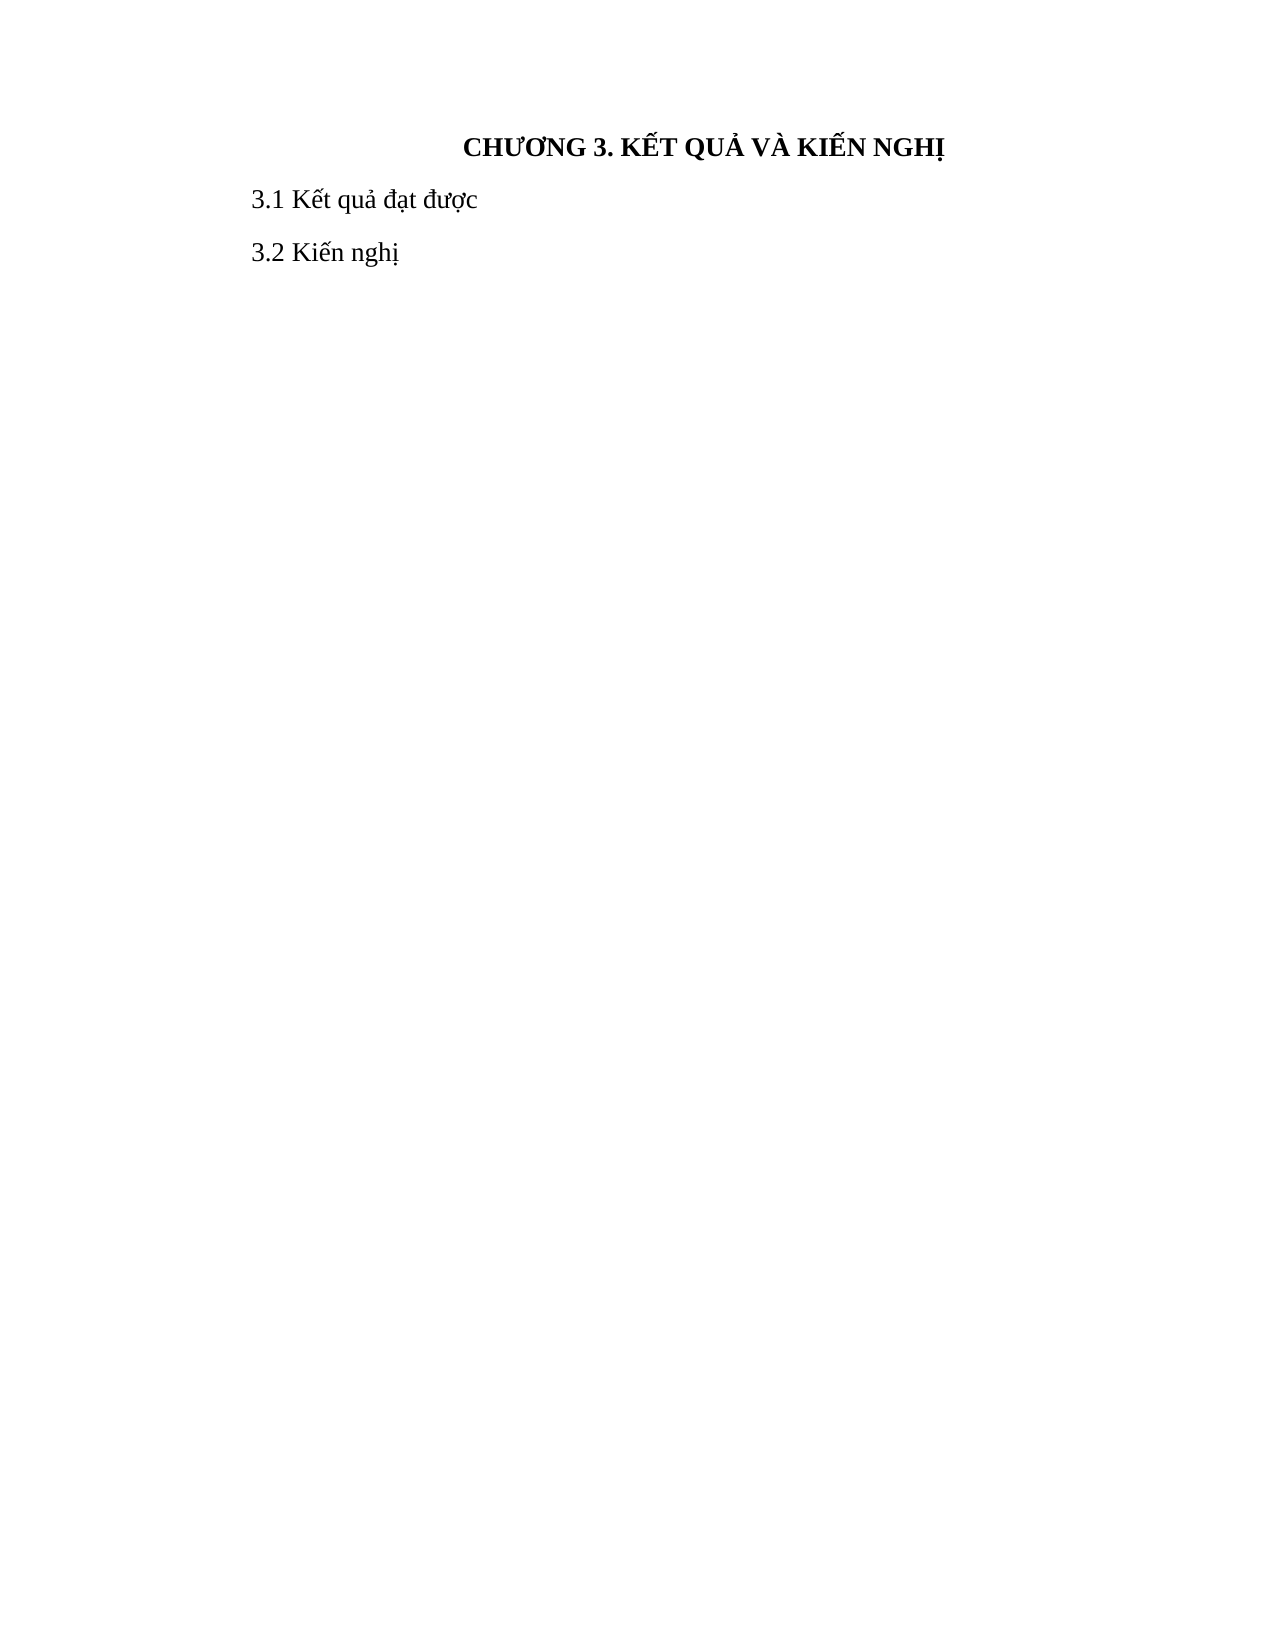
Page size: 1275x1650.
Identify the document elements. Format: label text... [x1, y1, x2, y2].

text 3.2 Kiến nghị [251, 236, 1157, 268]
text 3.1 Kết quả đạt được [251, 183, 1157, 215]
text CHƯƠNG 3. KẾT QUẢ VÀ KIẾN NGHỊ [251, 131, 1157, 162]
